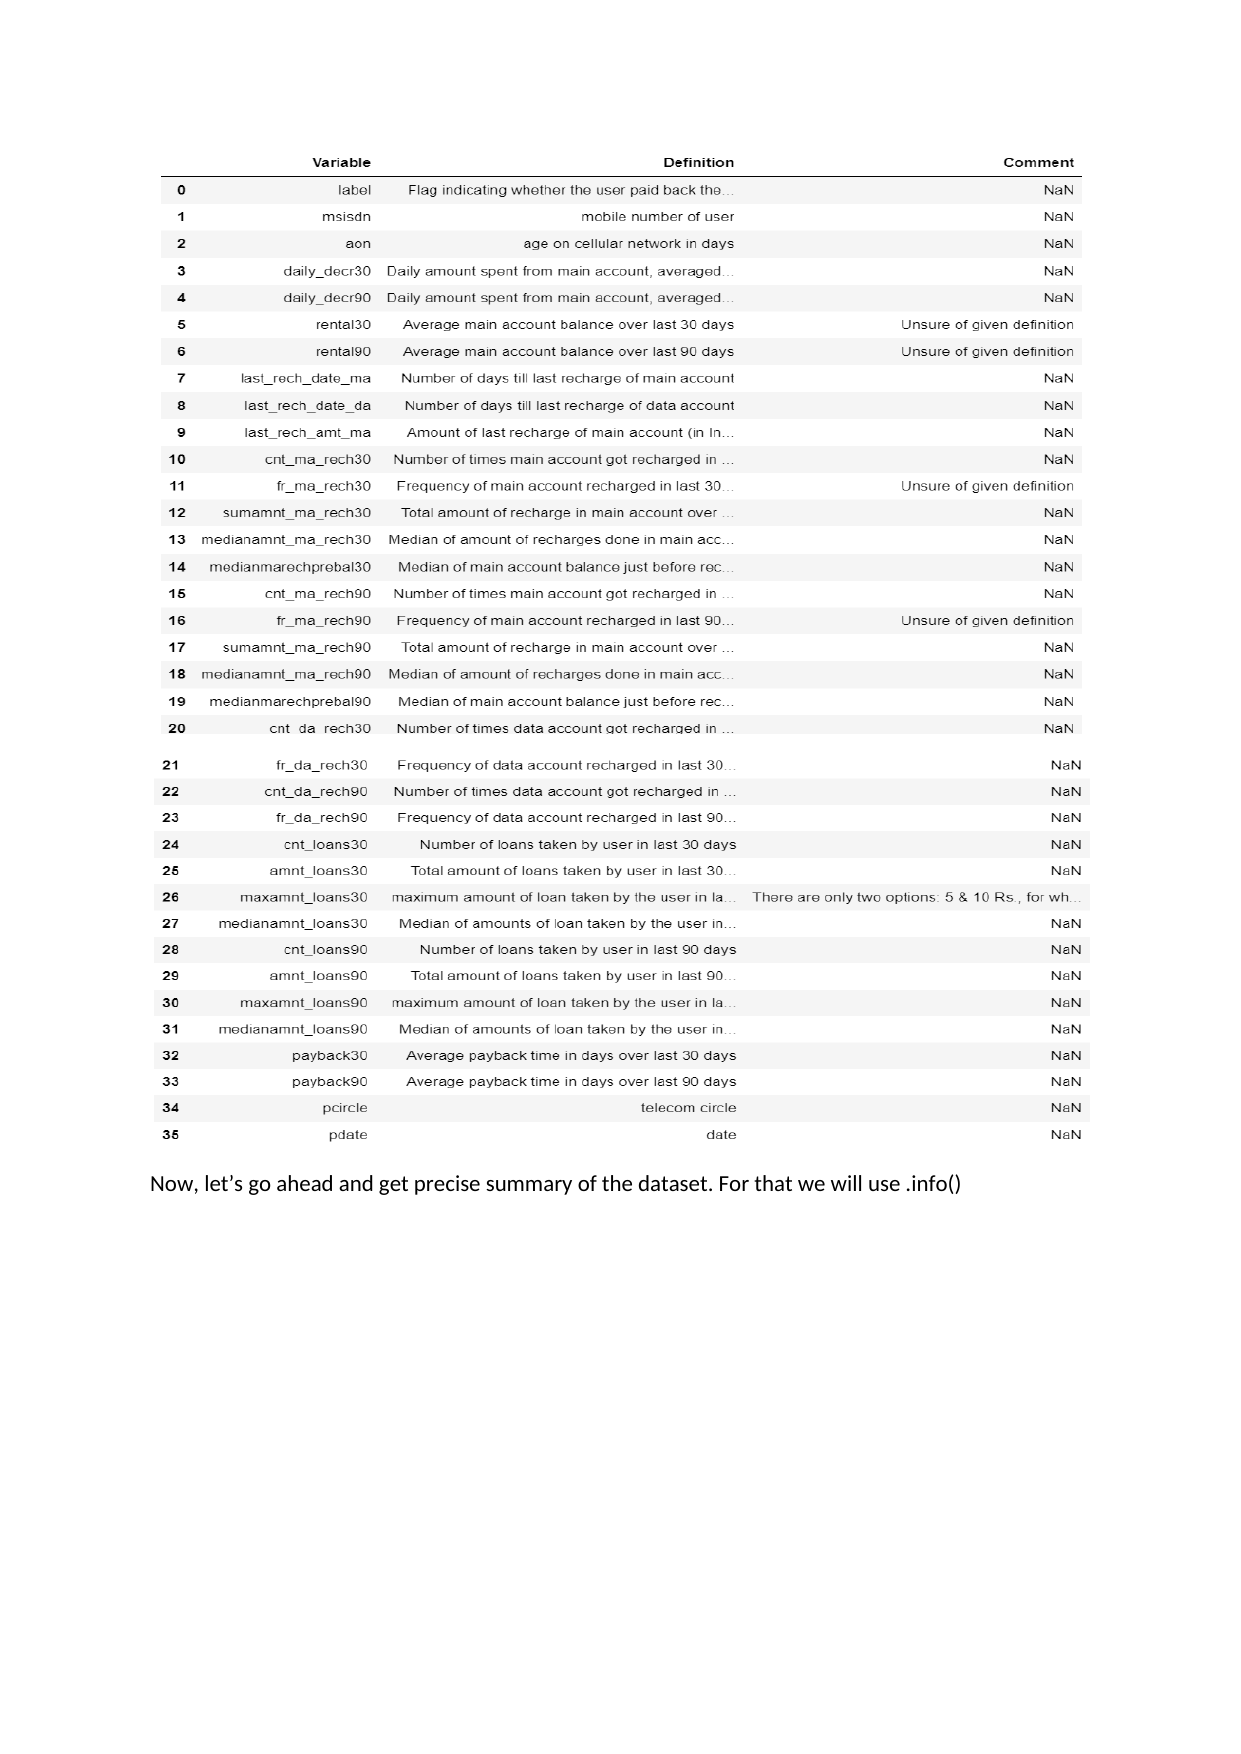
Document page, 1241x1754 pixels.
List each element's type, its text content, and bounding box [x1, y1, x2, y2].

picture [150, 752, 1096, 1151]
text Now, let’s go ahead and get precise summary of the dataset. For that we will use .info() [150, 1169, 1090, 1197]
picture [150, 150, 1091, 734]
